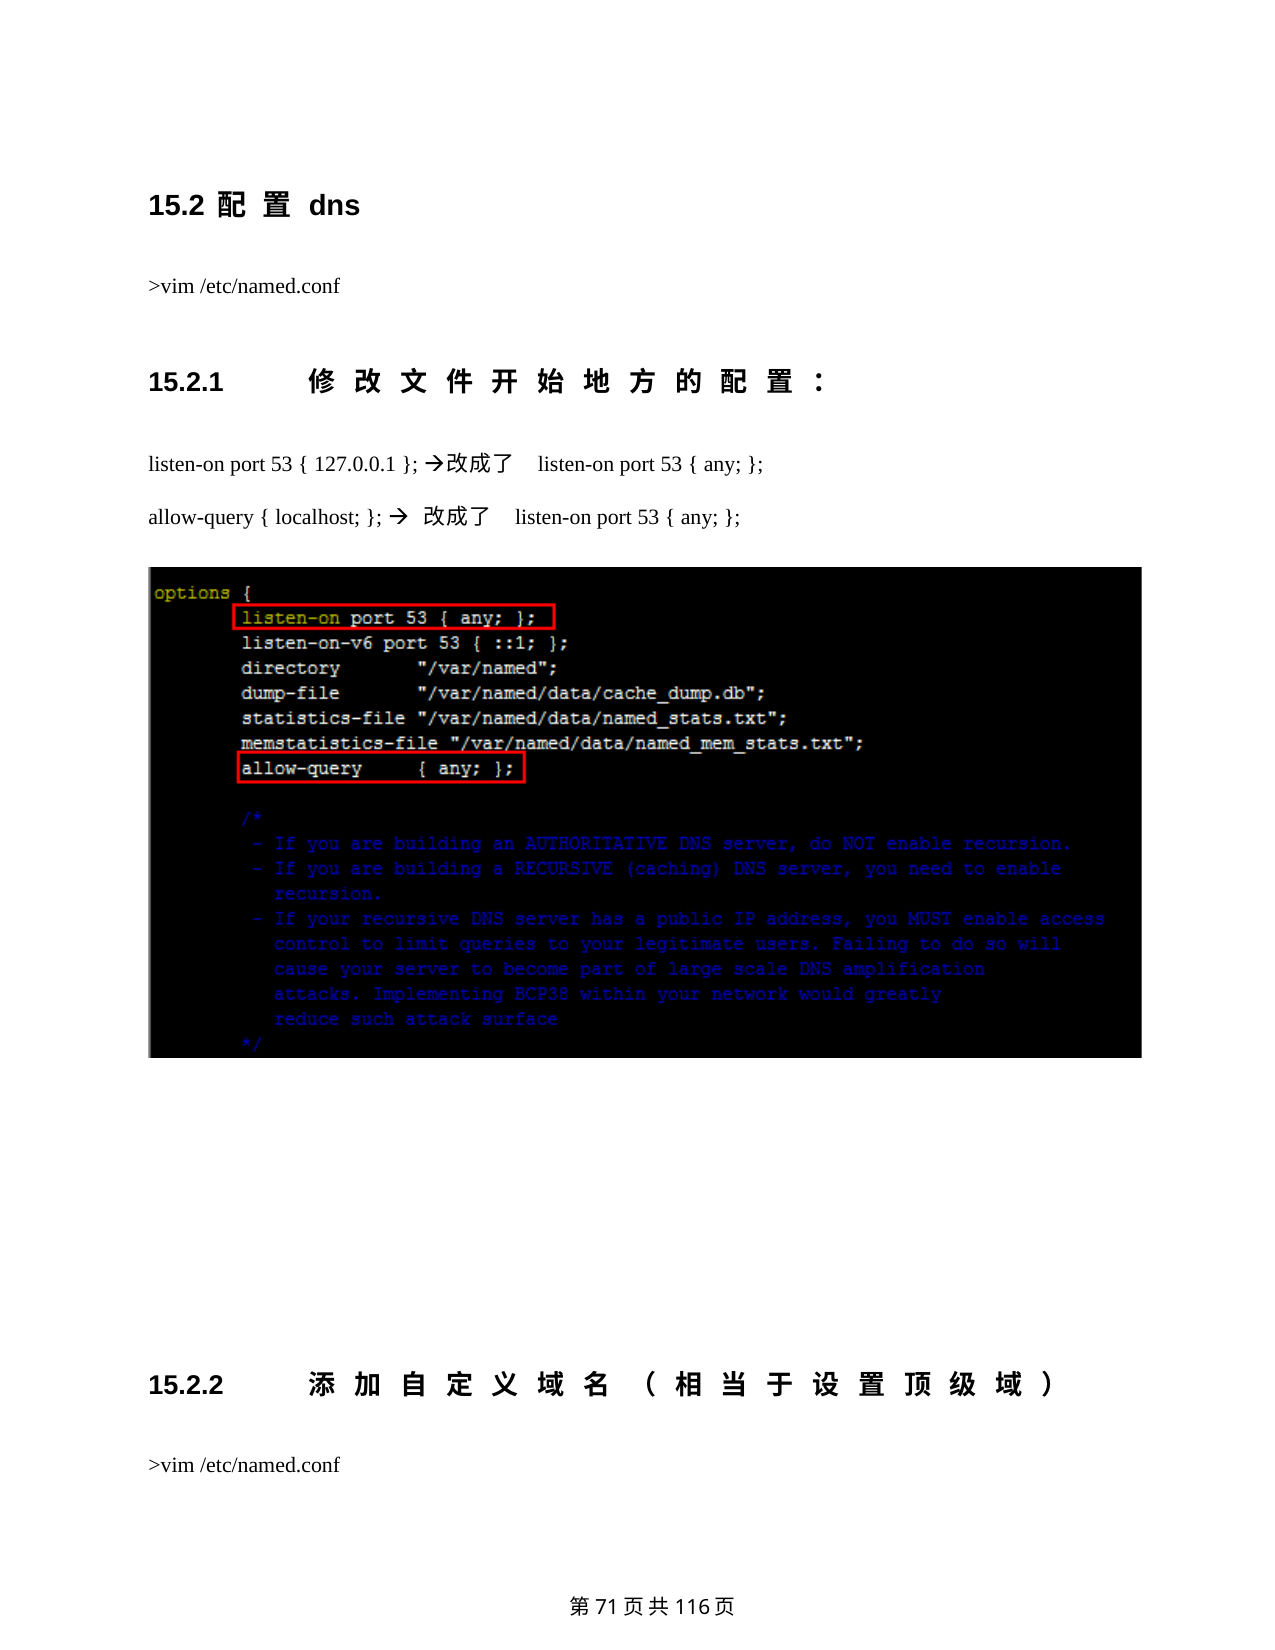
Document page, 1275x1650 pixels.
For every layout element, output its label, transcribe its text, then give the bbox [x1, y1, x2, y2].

picture [148, 567, 1142, 1058]
subtitle 添加自定义域名（相当于设置顶级域） [148, 1345, 1156, 1420]
text allow-query { localhost; }; 改成了 listen-on port 53 { any; }; [148, 496, 1156, 534]
text listen-on port 53 { 127.0.0.1 }; 改成了 listen-on port 53 { any; }; [148, 443, 1156, 481]
text >vim /etc/named.conf [148, 267, 1156, 305]
text >vim /etc/named.conf [148, 1446, 1156, 1483]
subtitle 修改文件开始地方的配置： [148, 342, 1156, 417]
subtitle 配置dns [148, 165, 1156, 240]
